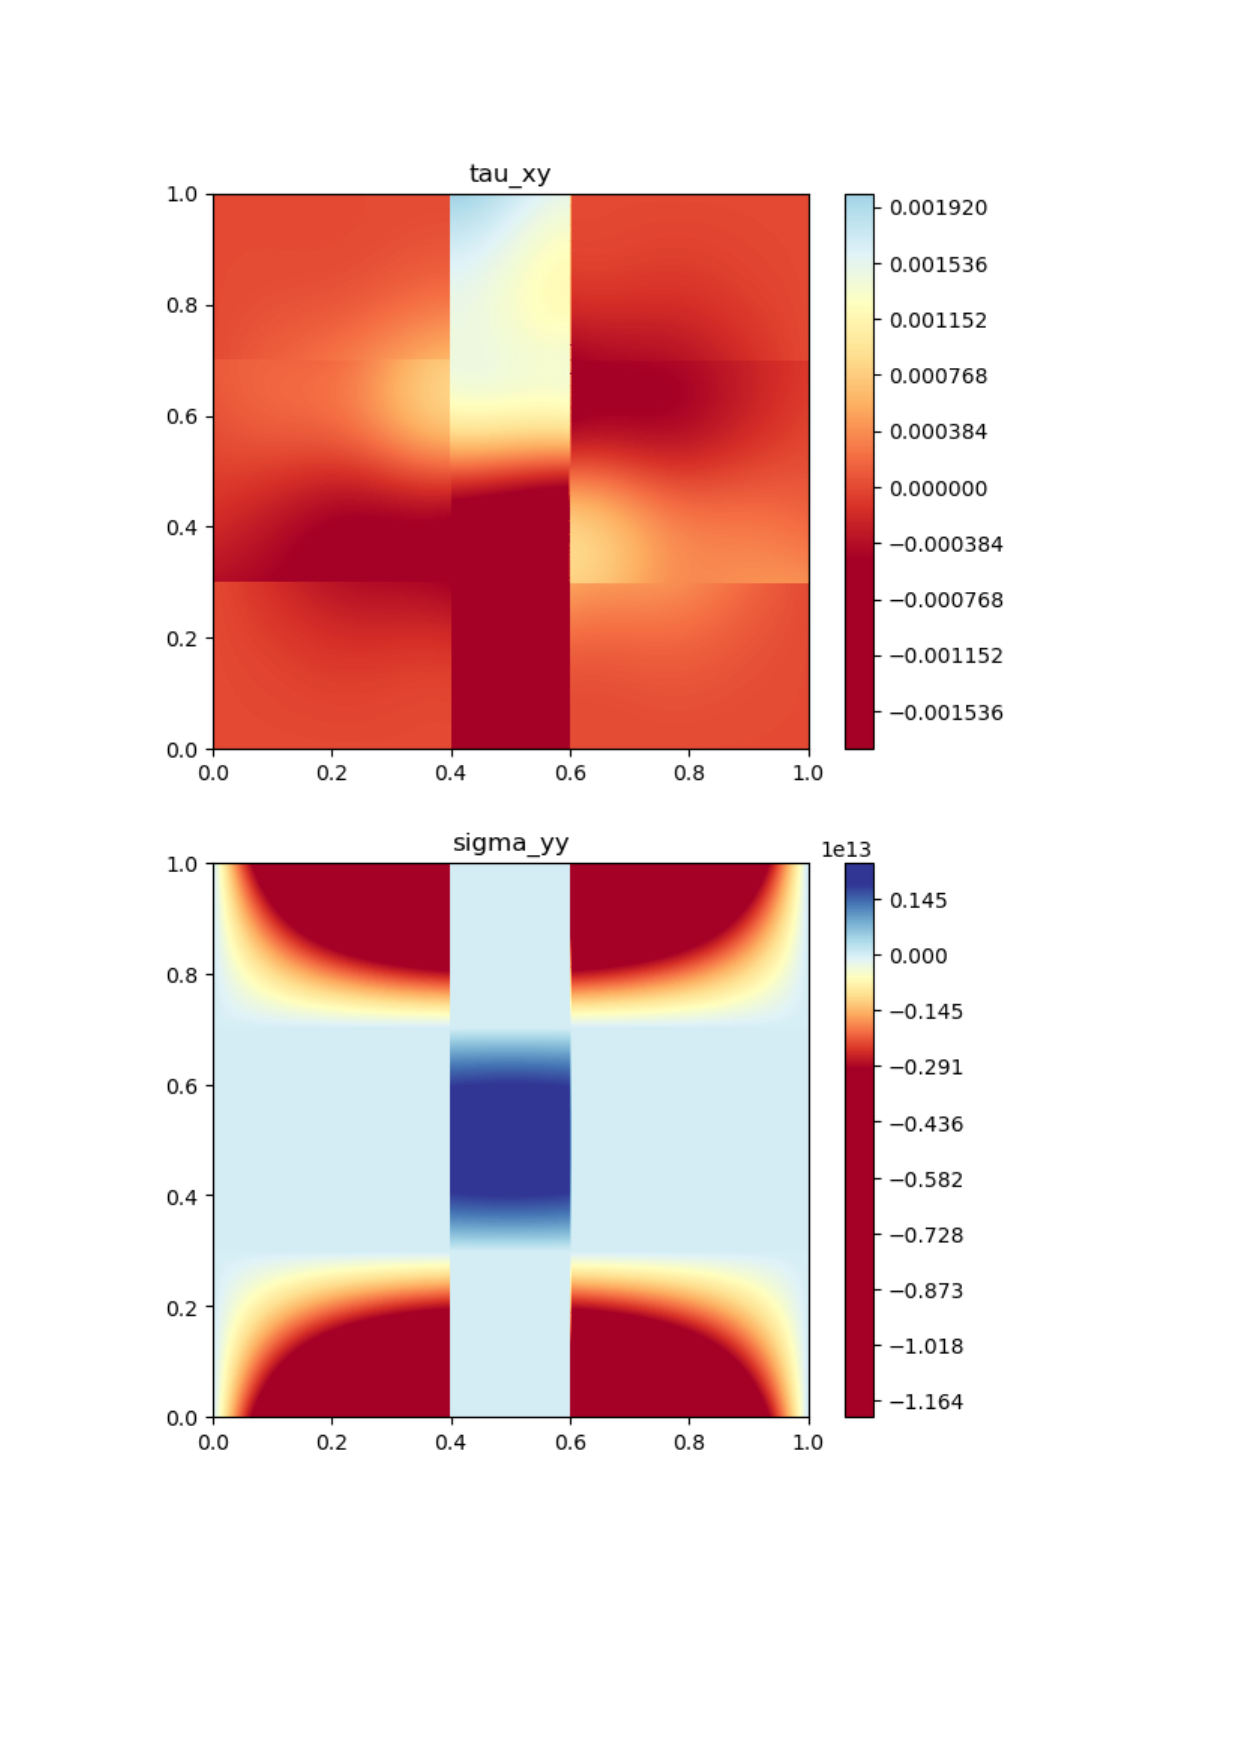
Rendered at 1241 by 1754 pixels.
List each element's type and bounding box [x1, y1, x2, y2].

picture [150, 818, 980, 1468]
picture [150, 150, 1019, 800]
